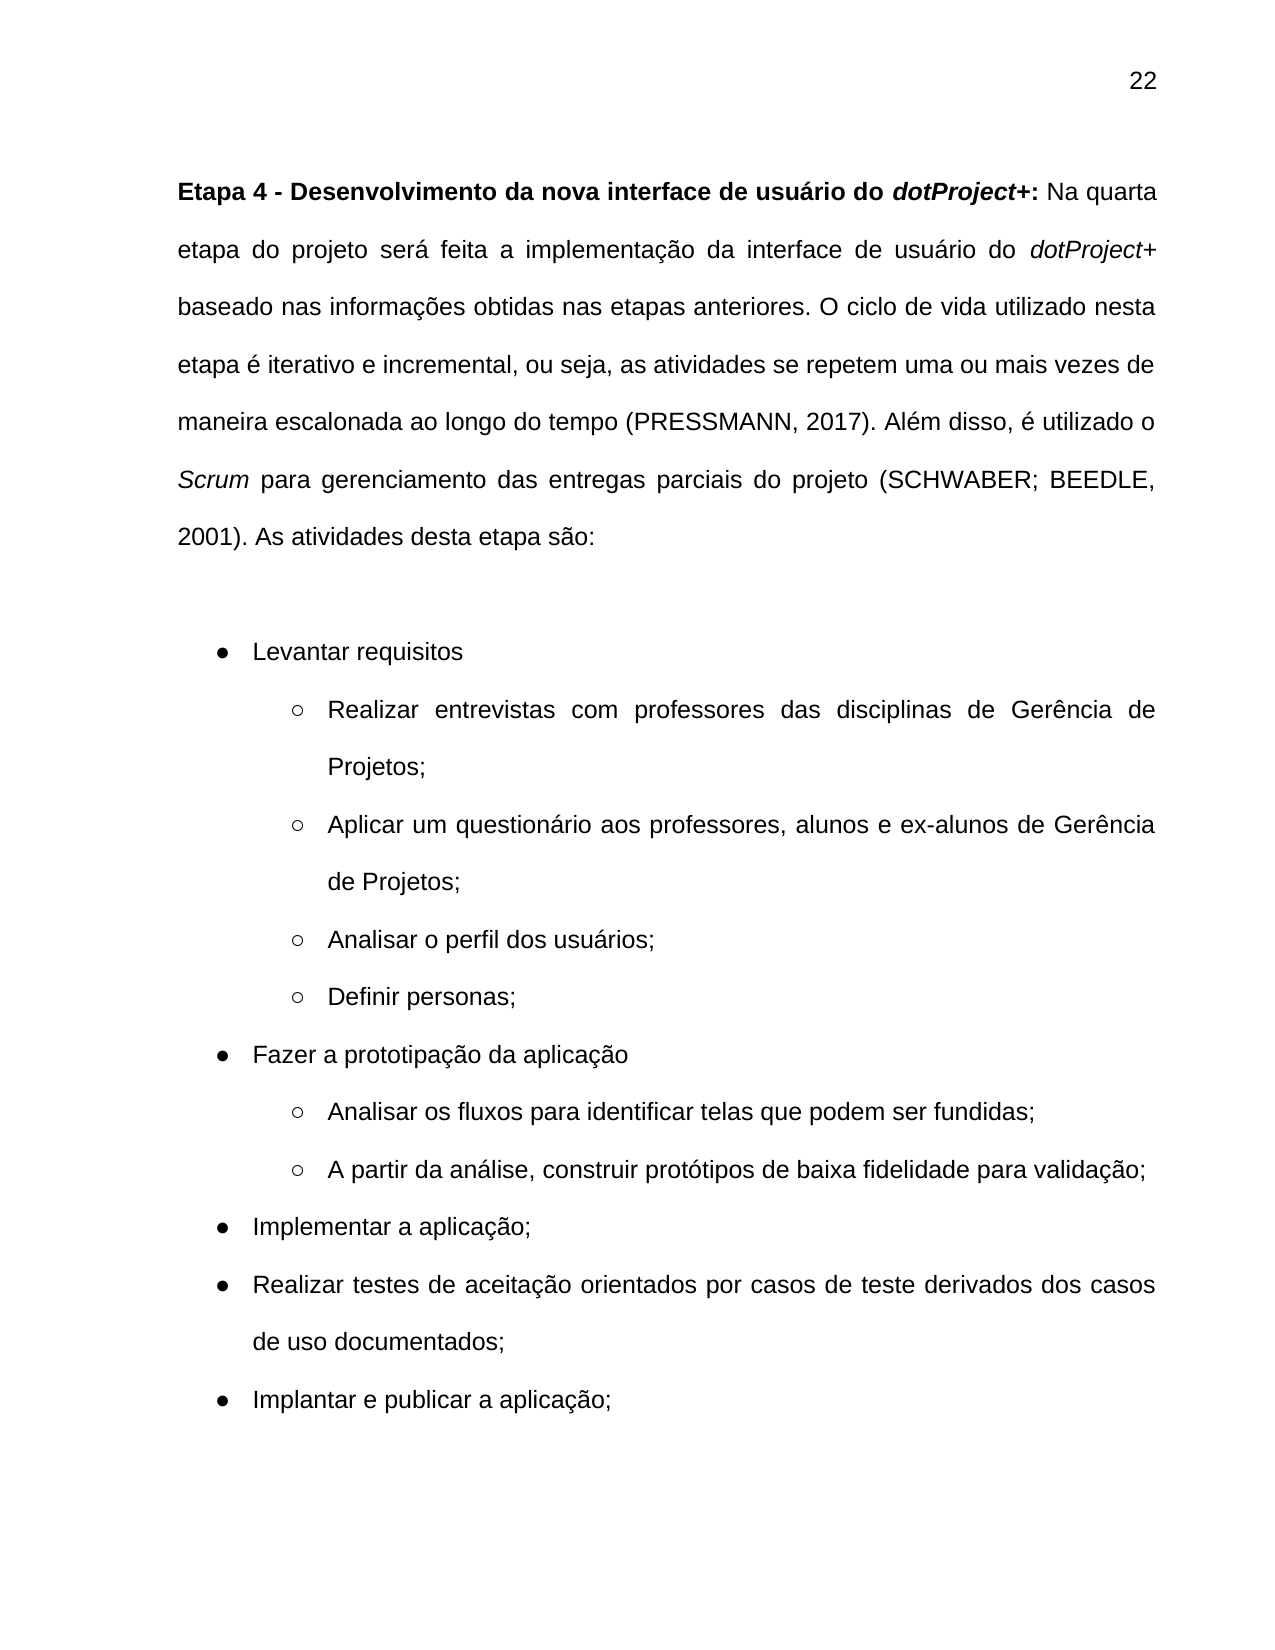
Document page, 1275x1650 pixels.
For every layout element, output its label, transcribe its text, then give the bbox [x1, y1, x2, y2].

list Levantar requisitos [215, 637, 1157, 666]
list Fazer a prototipação da aplicação [215, 1040, 1157, 1068]
list Implantar e publicar a aplicação; [215, 1385, 1157, 1413]
list Aplicar um questionário aos professores, alunos e ex-alunos de Gerência de Projetos; [290, 810, 1157, 896]
list Analisar o perfil dos usuários; [290, 925, 1157, 953]
list Implementar a aplicação; [215, 1212, 1157, 1241]
text Etapa 4 - Desenvolvimento da nova interface de usuário do dotProject+: Na quarta etapa do projeto será feita a implementação da interface de usuário do dotProject+ baseado nas informações obtidas nas etapas anteriores. O ciclo de vida utilizado nesta etapa é iterativo e incremental, ou seja, as atividades se repetem uma ou mais vezes de maneira escalonada ao longo do tempo (PRESSMANN, 2017). Além disso, é utilizado o Scrum para gerenciamento das entregas parciais do projeto (SCHWABER; BEEDLE, 2001). As atividades desta etapa são: [177, 177, 1157, 551]
list Realizar testes de aceitação orientados por casos de teste derivados dos casos de uso documentados; [215, 1270, 1157, 1356]
list A partir da análise, construir protótipos de baixa fidelidade para validação; [290, 1155, 1157, 1183]
list Realizar entrevistas com professores das disciplinas de Gerência de Projetos; [290, 695, 1157, 781]
list Analisar os fluxos para identificar telas que podem ser fundidas; [290, 1097, 1157, 1126]
list Definir personas; [290, 982, 1157, 1011]
